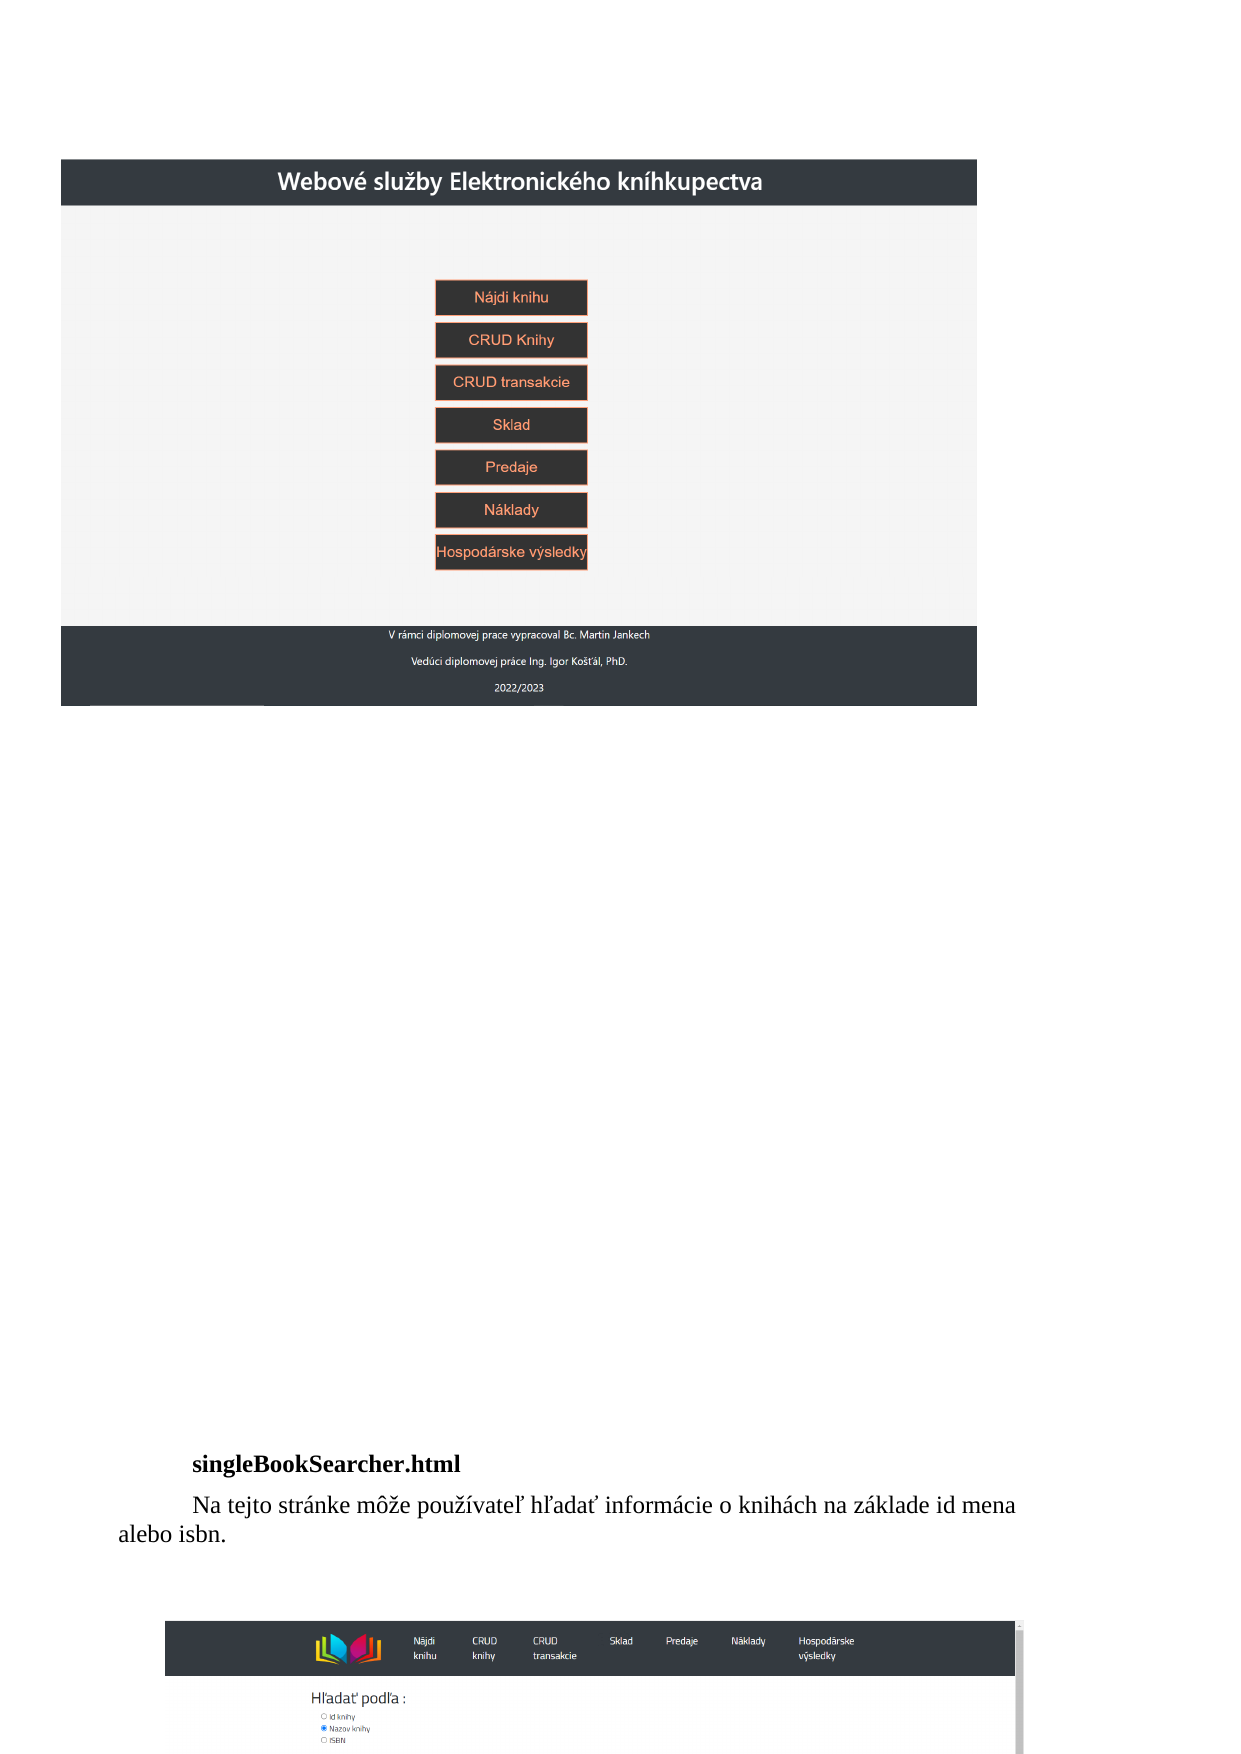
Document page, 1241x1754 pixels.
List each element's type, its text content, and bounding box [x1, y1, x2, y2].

picture [165, 1620, 1024, 1754]
picture [61, 159, 977, 706]
text singleBookSearcher.html [118, 1449, 1033, 1478]
text Na tejto stránke môže používateľ hľadať informácie o knihách na základe id mena alebo isbn. [118, 1491, 1033, 1548]
